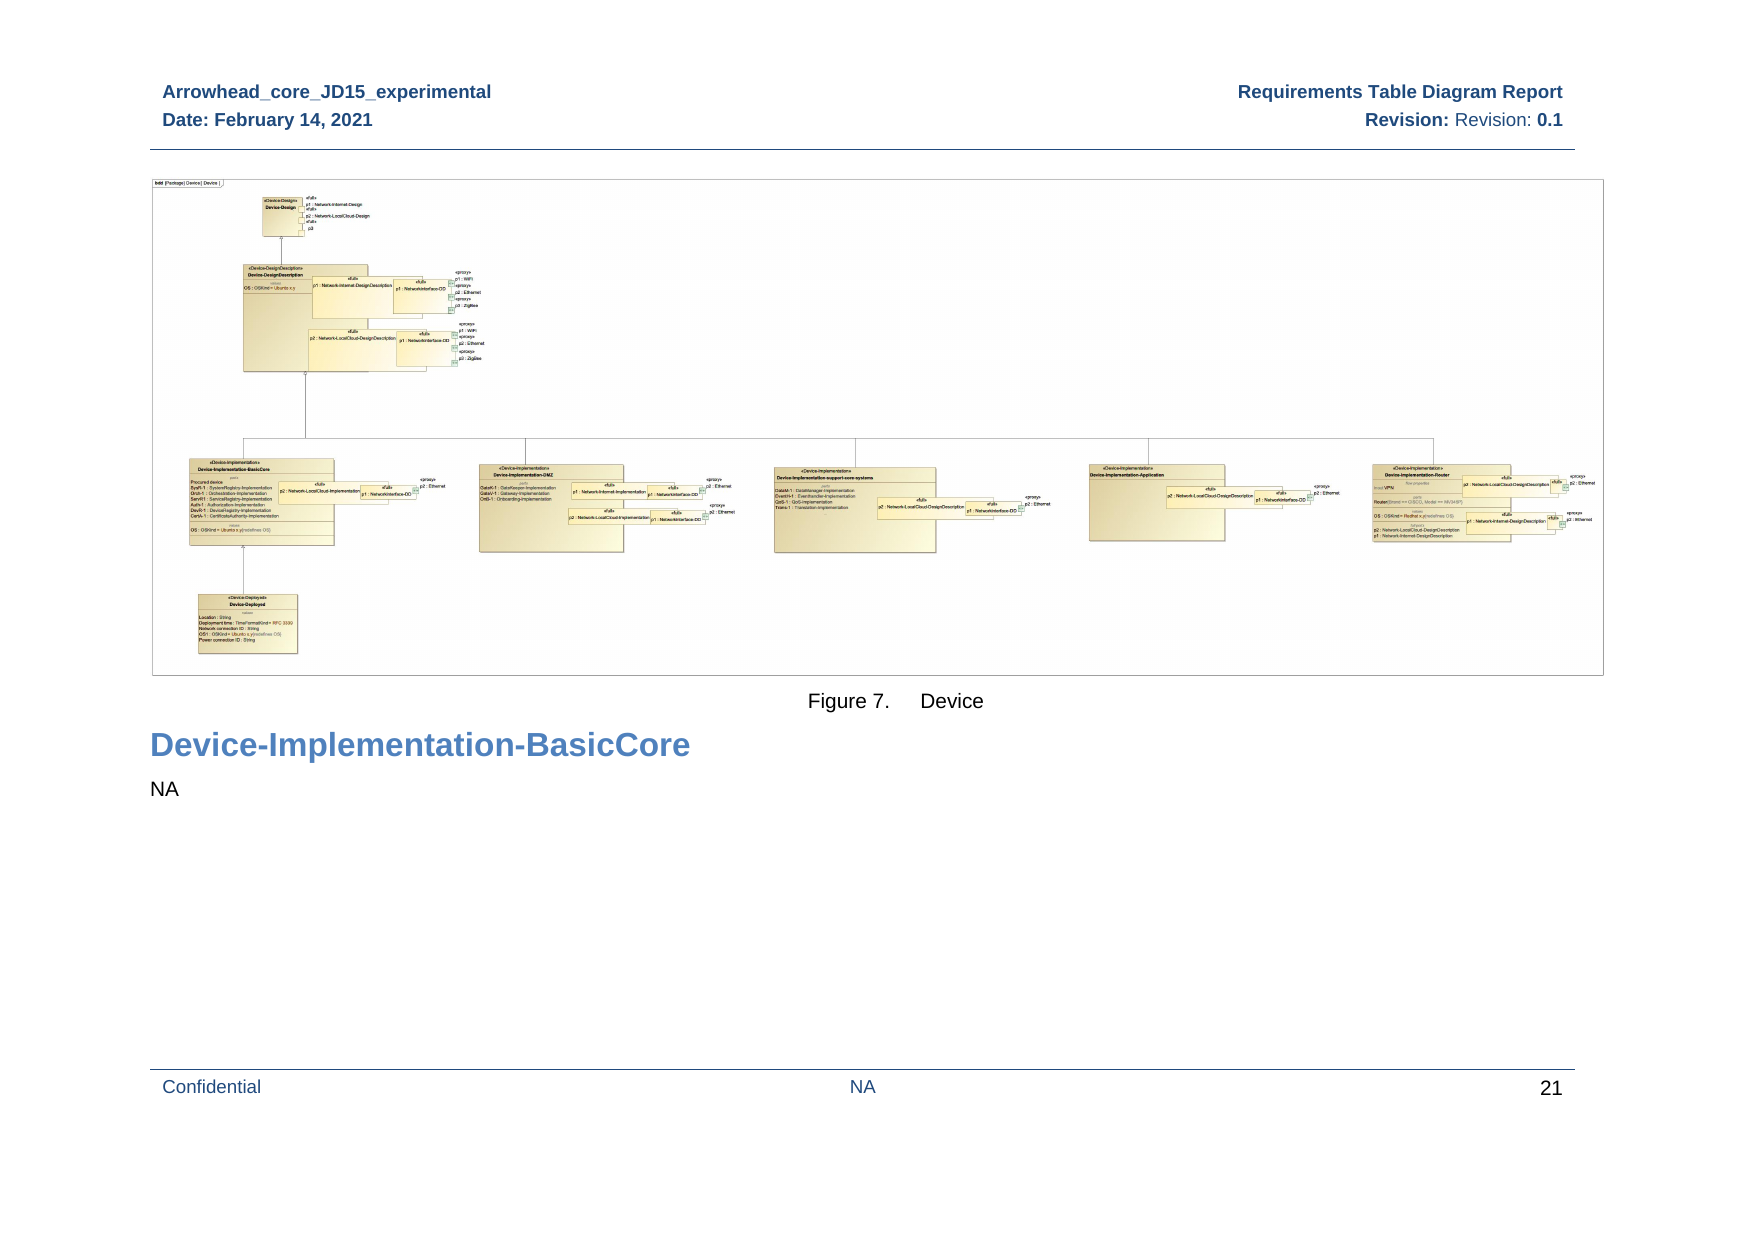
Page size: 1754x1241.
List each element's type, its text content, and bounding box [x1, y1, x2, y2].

picture [150, 177, 1604, 677]
text NA [150, 776, 1604, 800]
text Device [187, 689, 1604, 713]
subtitle Device-Implementation-BasicCore [150, 726, 1604, 764]
